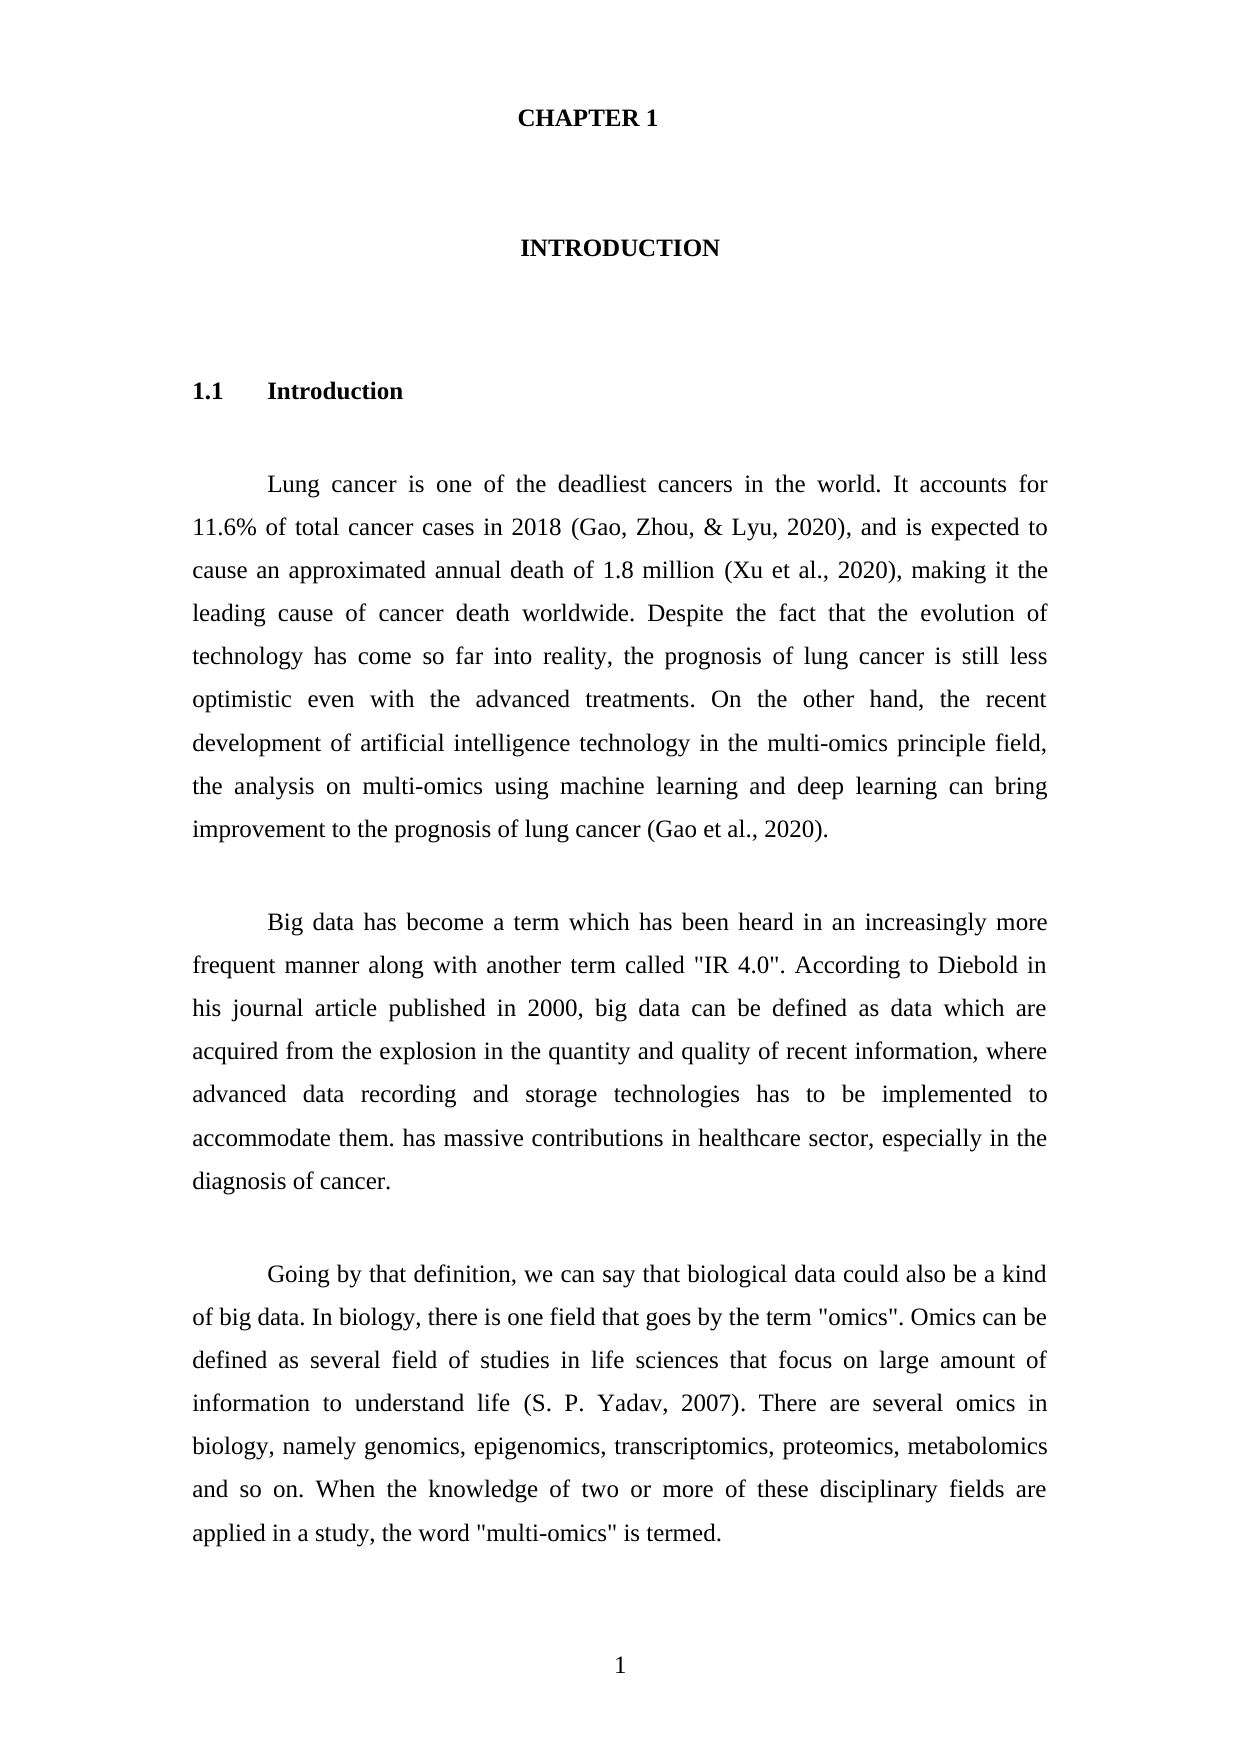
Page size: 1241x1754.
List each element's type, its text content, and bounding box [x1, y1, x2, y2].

text Lung cancer is one of the deadliest cancers in the world. It accounts for 11.6% of total cancer cases in 2018 (Gao, Zhou, & Lyu, 2020), and is expected to cause an approximated annual death of 1.8 million (Xu et al., 2020), making it the leading cause of cancer death worldwide. Despite the fact that the evolution of technology has come so far into reality, the prognosis of lung cancer is still less optimistic even with the advanced treatments. On the other hand, the recent development of artificial intelligence technology in the multi-omics principle field, the analysis on multi-omics using machine learning and deep learning can bring improvement to the prognosis of lung cancer (Gao et al., 2020). [192, 469, 1048, 843]
text Going by that definition, we can say that biological data could also be a kind of big data. In biology, there is one field that goes by the term "omics". Omics can be defined as several field of studies in life sciences that focus on large amount of information to understand life (S. P. Yadav, 2007). There are several omics in biology, namely genomics, epigenomics, transcriptomics, proteomics, metabolomics and so on. When the knowledge of two or more of these disciplinary fields are applied in a study, the word "multi-omics" is termed. [192, 1259, 1048, 1546]
subtitle INTRODUCTION [192, 103, 1048, 261]
text Big data has become a term which has been heard in an increasingly more frequent manner along with another term called "IR 4.0". According to Diebold in his journal article published in 2000, big data can be defined as data which are acquired from the explosion in the quantity and quality of recent information, where advanced data recording and storage technologies has to be implemented to accommodate them. has massive contributions in healthcare sector, especially in the diagnosis of cancer. [192, 907, 1048, 1194]
subtitle Introduction [192, 376, 1048, 404]
